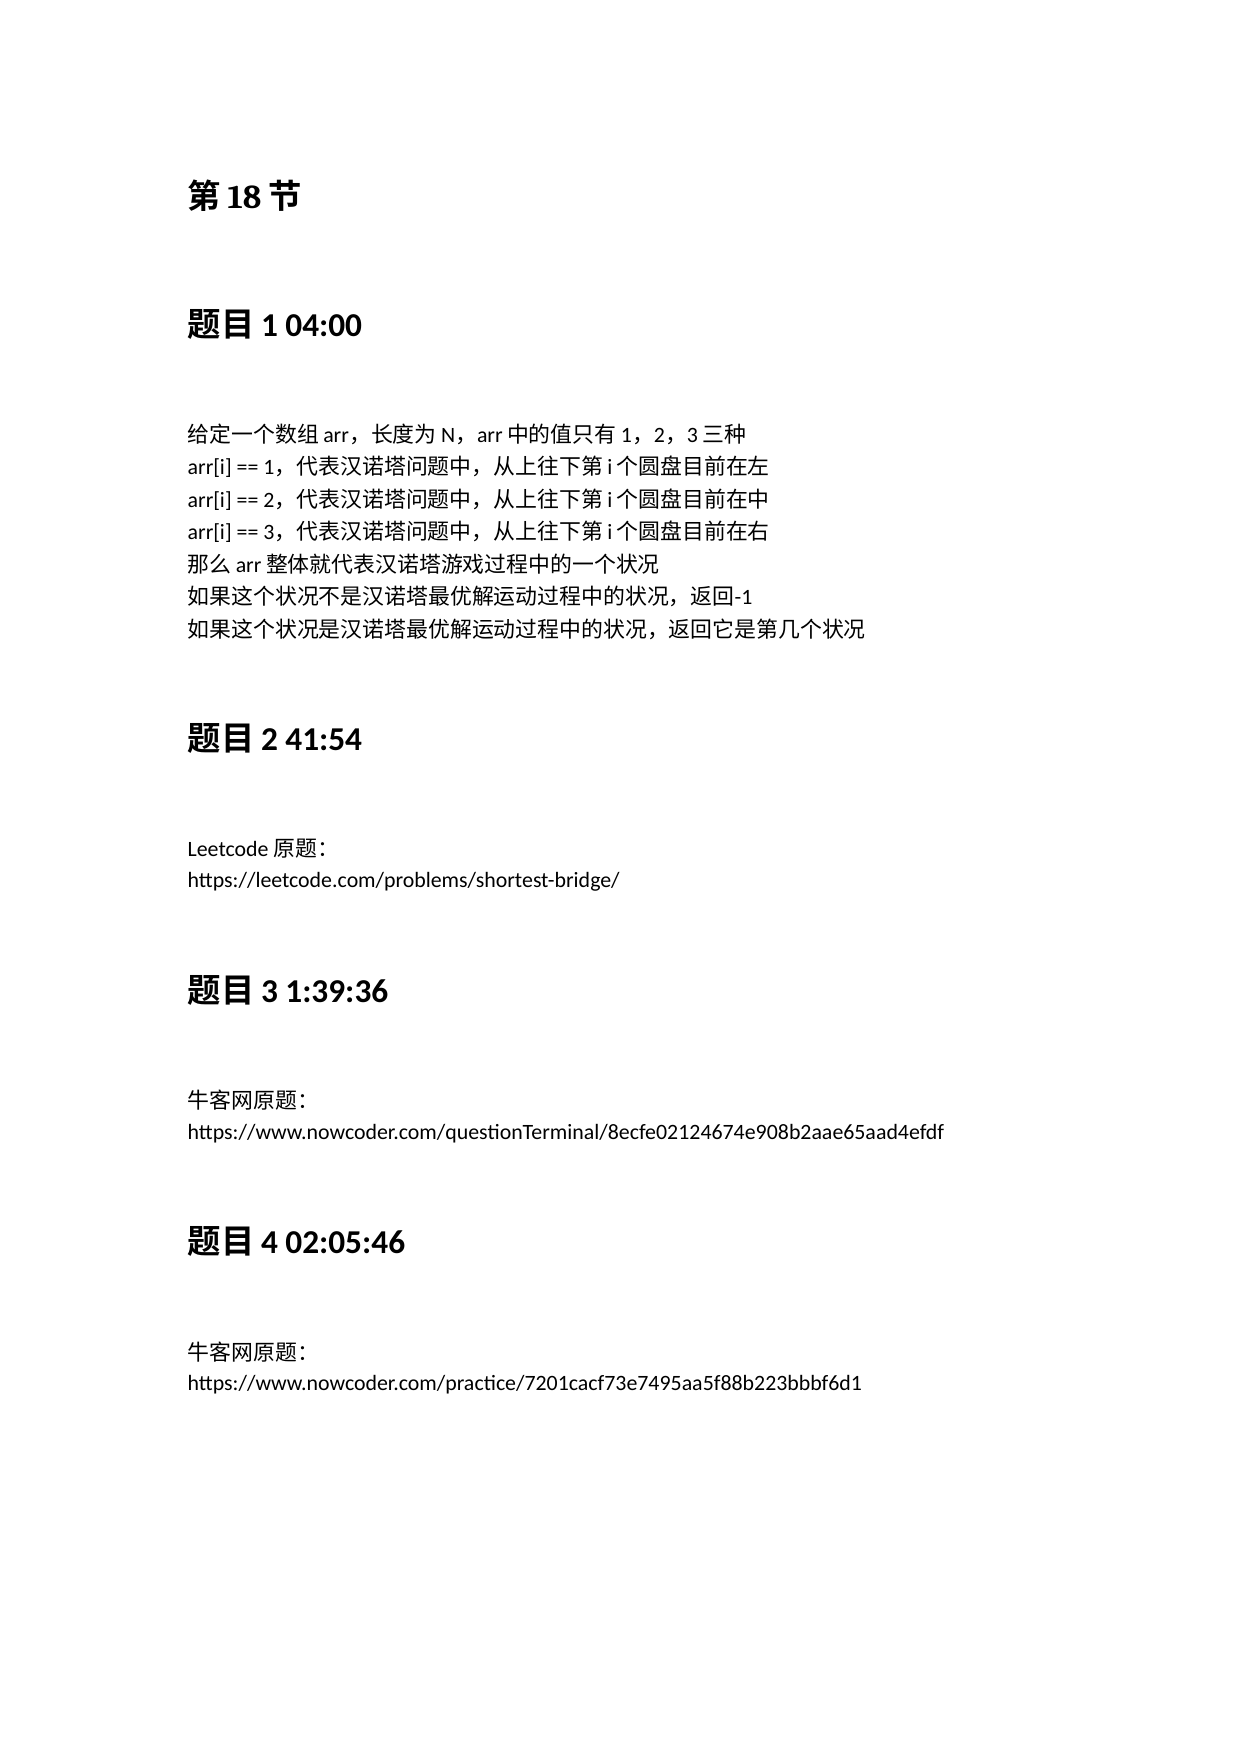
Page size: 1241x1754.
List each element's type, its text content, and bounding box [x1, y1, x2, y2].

text https://leetcode.com/problems/shortest-bridge/ [187, 863, 1053, 896]
text arr[i] == 1，代表汉诺塔问题中，从上往下第i个圆盘目前在左 [187, 449, 1053, 481]
text 如果这个状况不是汉诺塔最优解运动过程中的状况，返回-1 [187, 579, 1053, 611]
subtitle 题目4 02:05:46 [187, 1207, 1053, 1272]
text 牛客网原题： [187, 1082, 1053, 1115]
subtitle 第18节 [187, 162, 1053, 227]
text 牛客网原题： [187, 1334, 1053, 1367]
text 如果这个状况是汉诺塔最优解运动过程中的状况，返回它是第几个状况 [187, 611, 1053, 644]
text 那么arr整体就代表汉诺塔游戏过程中的一个状况 [187, 546, 1053, 579]
text Leetcode 原题： [187, 831, 1053, 863]
subtitle 题目2 41:54 [187, 703, 1053, 768]
text 给定一个数组arr，长度为N，arr中的值只有1，2，3三种 [187, 416, 1053, 449]
subtitle 题目1 04:00 [187, 289, 1053, 354]
text arr[i] == 3，代表汉诺塔问题中，从上往下第i个圆盘目前在右 [187, 514, 1053, 546]
text https://www.nowcoder.com/questionTerminal/8ecfe02124674e908b2aae65aad4efdf [187, 1115, 1053, 1147]
subtitle 题目3 1:39:36 [187, 955, 1053, 1020]
text arr[i] == 2，代表汉诺塔问题中，从上往下第i个圆盘目前在中 [187, 481, 1053, 514]
text https://www.nowcoder.com/practice/7201cacf73e7495aa5f88b223bbbf6d1 [187, 1367, 1053, 1399]
